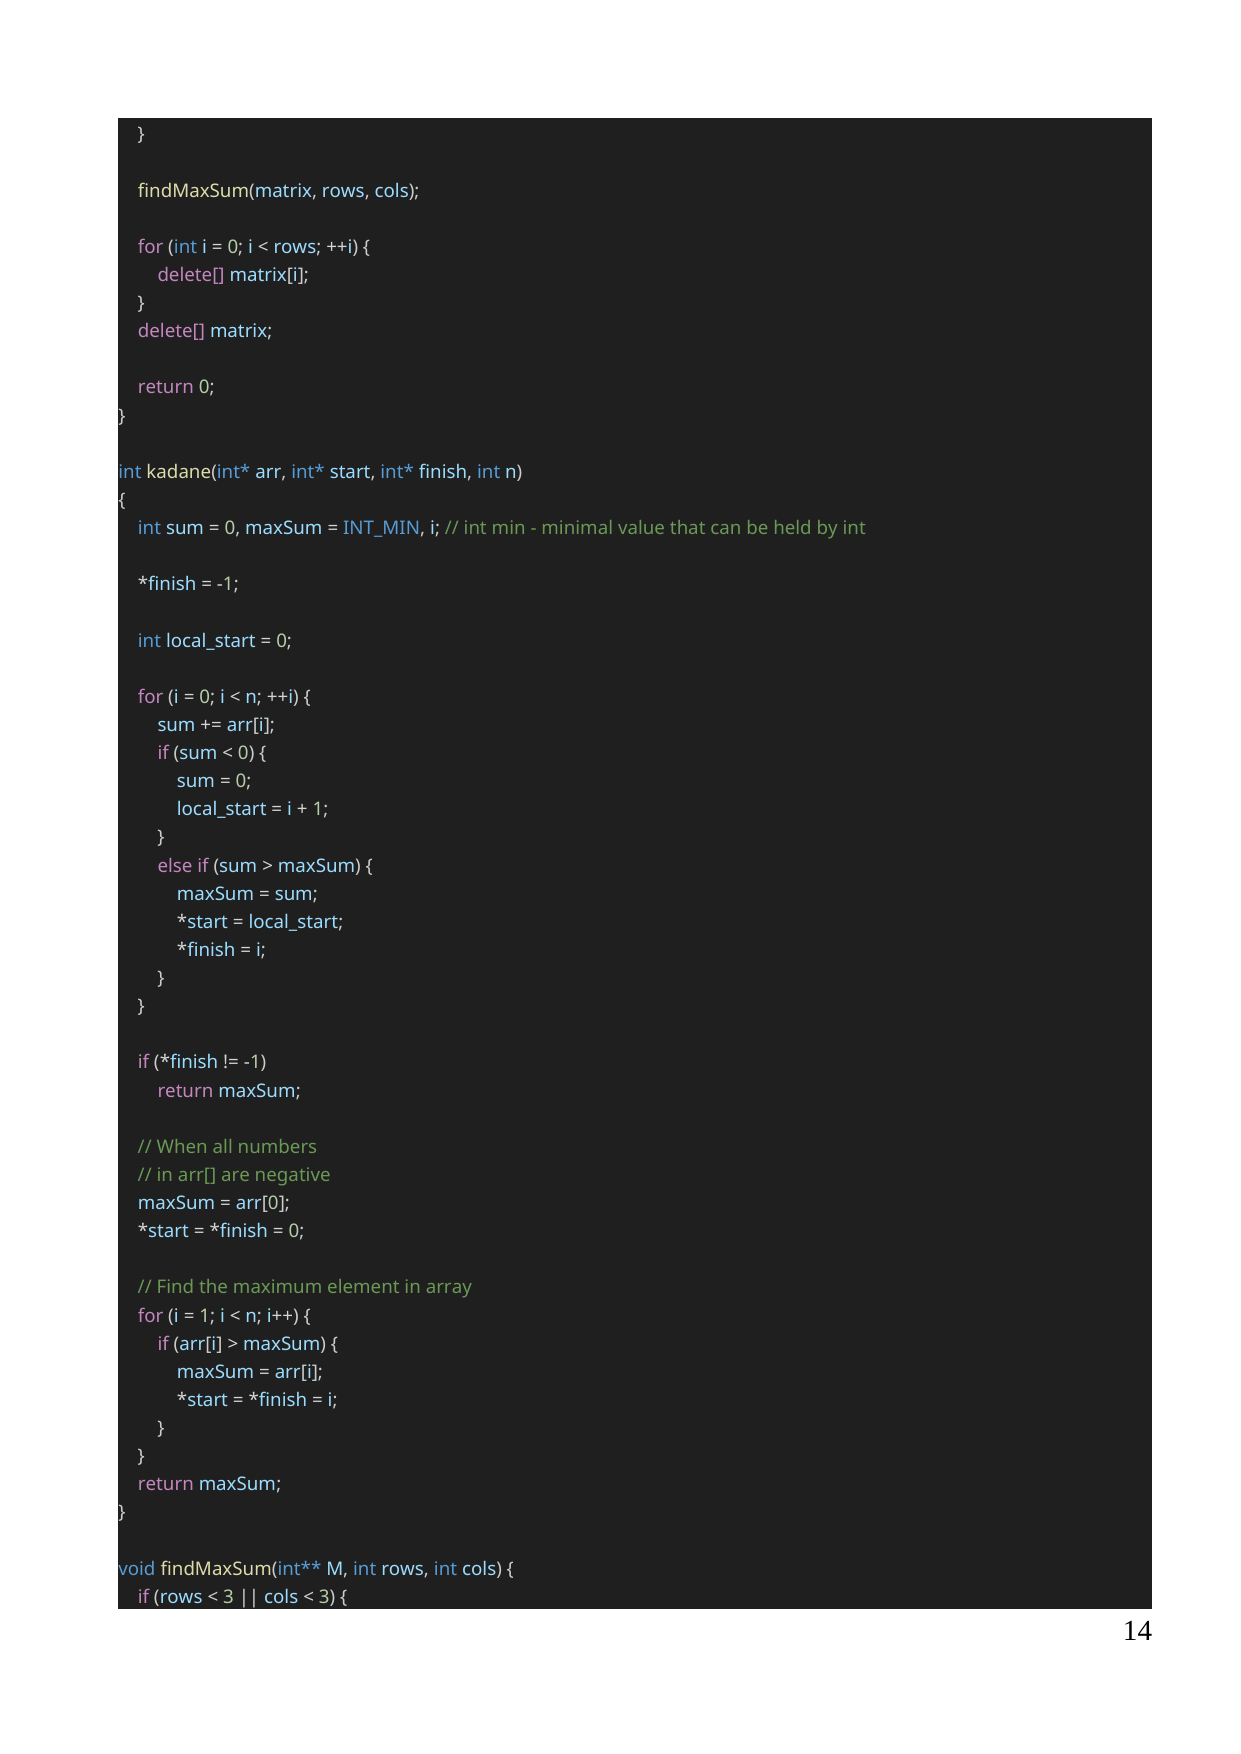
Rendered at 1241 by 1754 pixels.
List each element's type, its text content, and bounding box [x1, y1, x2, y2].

text if (arr[i] > maxSum) { [118, 1327, 1152, 1356]
text findMaxSum(matrix, rows, cols); [118, 174, 1152, 202]
text } [118, 287, 1152, 315]
text *finish = -1; [118, 568, 1152, 596]
text *finish = i; [118, 934, 1152, 962]
text } [118, 990, 1152, 1018]
text for (i = 0; i < n; ++i) { [118, 681, 1152, 709]
text } [118, 1496, 1152, 1524]
text } [118, 1440, 1152, 1468]
text *start = *finish = 0; [118, 1215, 1152, 1243]
text } [118, 1412, 1152, 1440]
text int sum = 0, maxSum = INT_MIN, i; // int min - minimal value that can be held by int [118, 512, 1152, 540]
text delete[] matrix[i]; [118, 259, 1152, 287]
text } [118, 399, 1152, 427]
text return maxSum; [118, 1074, 1152, 1102]
text void findMaxSum(int** M, int rows, int cols) { [118, 1552, 1152, 1581]
text { [118, 484, 1152, 512]
text maxSum = arr[i]; [118, 1356, 1152, 1384]
text for (i = 1; i < n; i++) { [118, 1299, 1152, 1327]
text delete[] matrix; [118, 315, 1152, 343]
text if (rows < 3 || cols < 3) { [118, 1581, 1152, 1609]
text } [118, 118, 1152, 146]
text // in arr[] are negative [118, 1159, 1152, 1187]
text for (int i = 0; i < rows; ++i) { [118, 231, 1152, 259]
text // Find the maximum element in array [118, 1271, 1152, 1299]
text maxSum = arr[0]; [118, 1187, 1152, 1215]
text else if (sum > maxSum) { [118, 849, 1152, 877]
text if (*finish != -1) [118, 1046, 1152, 1074]
text if (sum < 0) { [118, 737, 1152, 765]
text *start = *finish = i; [118, 1384, 1152, 1412]
text sum += arr[i]; [118, 709, 1152, 737]
text } [118, 821, 1152, 849]
text return maxSum; [118, 1468, 1152, 1496]
text return 0; [118, 371, 1152, 399]
text int local_start = 0; [118, 624, 1152, 652]
text maxSum = sum; [118, 877, 1152, 906]
text local_start = i + 1; [118, 793, 1152, 821]
text } [118, 962, 1152, 990]
text int kadane(int* arr, int* start, int* finish, int n) [118, 456, 1152, 484]
text sum = 0; [118, 765, 1152, 793]
text *start = local_start; [118, 906, 1152, 934]
text // When all numbers [118, 1131, 1152, 1159]
